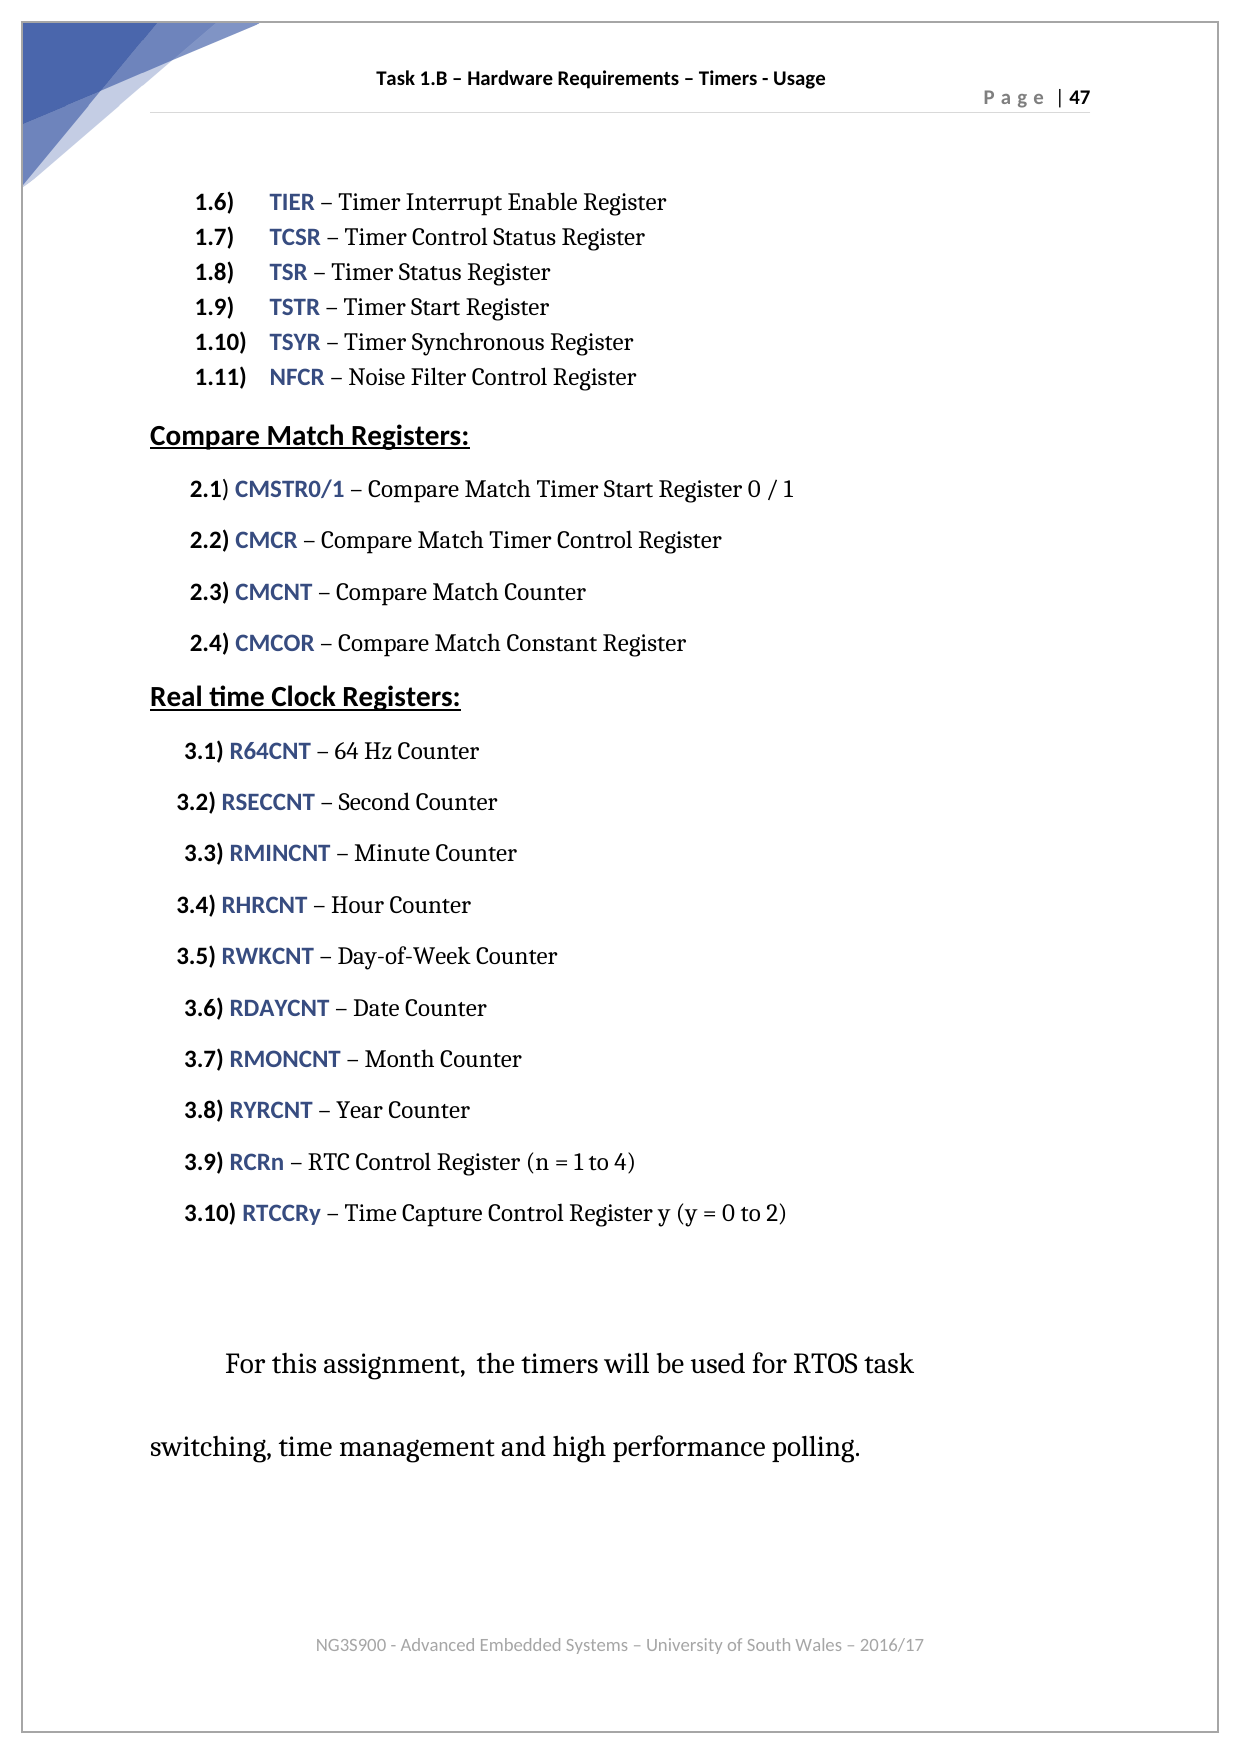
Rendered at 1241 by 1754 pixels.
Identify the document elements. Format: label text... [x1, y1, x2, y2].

text Real time Clock Registers: [150, 678, 1090, 714]
text switching, time management and high performance polling. [150, 1430, 1090, 1463]
text 2.2) CMCR – Compare Match Timer Control Register [150, 524, 1090, 555]
text 3.7) RMONCNT – Month Counter [150, 1043, 1090, 1073]
list TIER – Timer Interrupt Enable Register [194, 186, 1090, 216]
text 3.5) RWKCNT – Day-of-Week Counter [150, 940, 1090, 971]
text 2.4) CMCOR – Compare Match Constant Register [150, 627, 1090, 658]
text 3.4) RHRCNT – Hour Counter [150, 889, 1090, 919]
text 2.1) CMSTR0/1 – Compare Match Timer Start Register 0 / 1 [150, 473, 1090, 503]
text 3.2) RSECCNT – Second Counter [150, 786, 1090, 817]
list TCSR – Timer Control Status Register [194, 221, 1090, 251]
text 2.3) CMCNT – Compare Match Counter [150, 576, 1090, 606]
text 3.1) R64CNT – 64 Hz Counter [150, 735, 1090, 765]
list TSTR – Timer Start Register [194, 291, 1090, 321]
picture [23, 23, 264, 190]
list TSR – Timer Status Register [194, 256, 1090, 286]
list NFCR – Noise Filter Control Register [194, 361, 1090, 391]
text 3.9) RCRn – RTC Control Register (n = 1 to 4) [150, 1146, 1090, 1176]
list TSYR – Timer Synchronous Register [194, 326, 1090, 356]
text 3.8) RYRCNT – Year Counter [150, 1094, 1090, 1125]
text Compare Match Registers: [150, 417, 1090, 452]
text 3.6) RDAYCNT – Date Counter [150, 992, 1090, 1022]
text For this assignment, the timers will be used for RTOS task [225, 1348, 1090, 1381]
text 3.3) RMINCNT – Minute Counter [150, 838, 1090, 868]
text 3.10) RTCCRy – Time Capture Control Register y (y = 0 to 2) [150, 1197, 1090, 1228]
